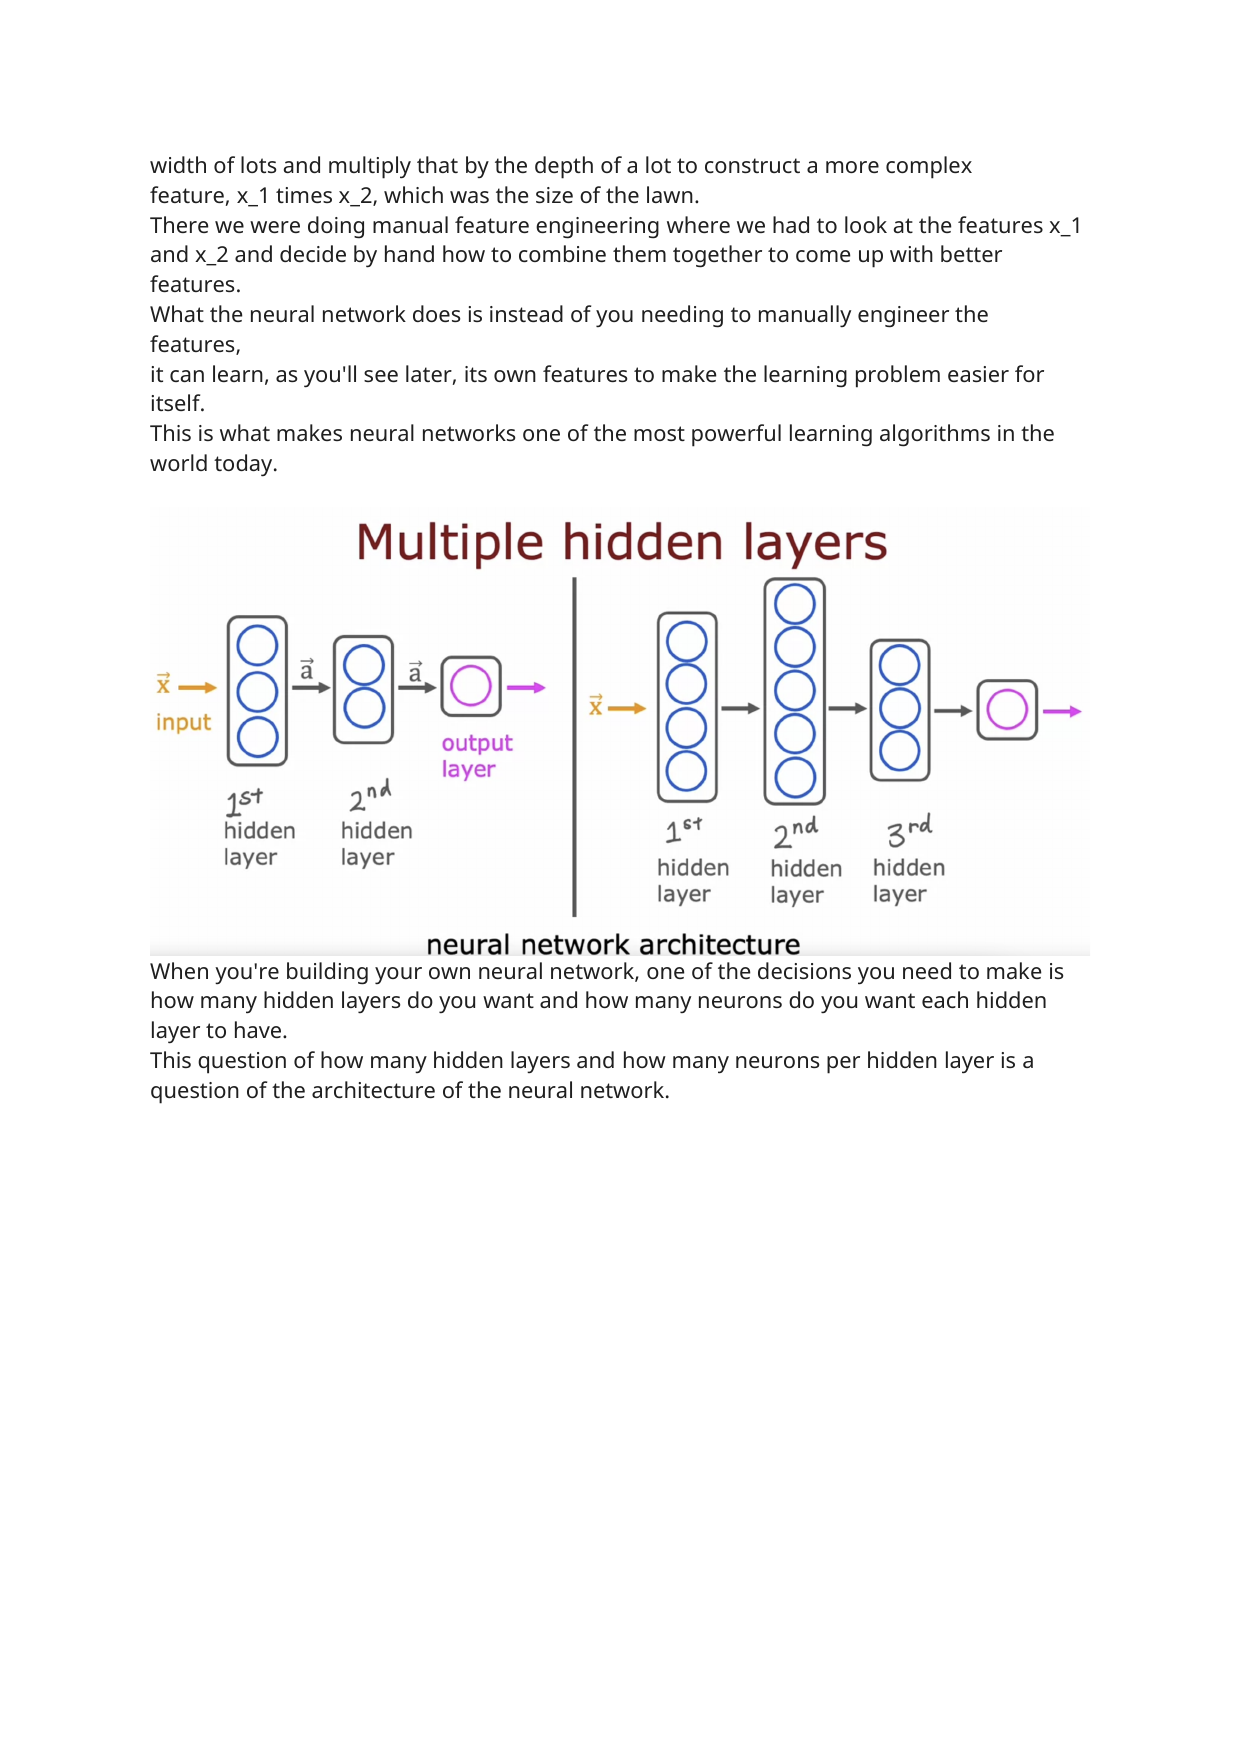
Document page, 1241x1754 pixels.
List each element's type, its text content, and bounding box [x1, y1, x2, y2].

text There we were doing manual feature engineering where we had to look at the features x_1 [150, 209, 1090, 239]
text This is what makes neural networks one of the most powerful learning algorithms in the world today. [150, 418, 1090, 478]
picture [150, 507, 1091, 956]
text What the neural network does is instead of you needing to manually engineer the features, [150, 299, 1090, 358]
text it can learn, as you'll see later, its own features to make the learning problem easier for itself. [150, 358, 1090, 418]
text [150, 150, 1090, 209]
text When you're building your own neural network, one of the decisions you need to make is how many hidden layers do you want and how many neurons do you want each hidden layer to have. [150, 956, 1090, 1045]
text and x_2 and decide by hand how to combine them together to come up with better features. [150, 239, 1090, 299]
text This question of how many hidden layers and how many neurons per hidden layer is a question of the architecture of the neural network. [150, 1045, 1090, 1105]
